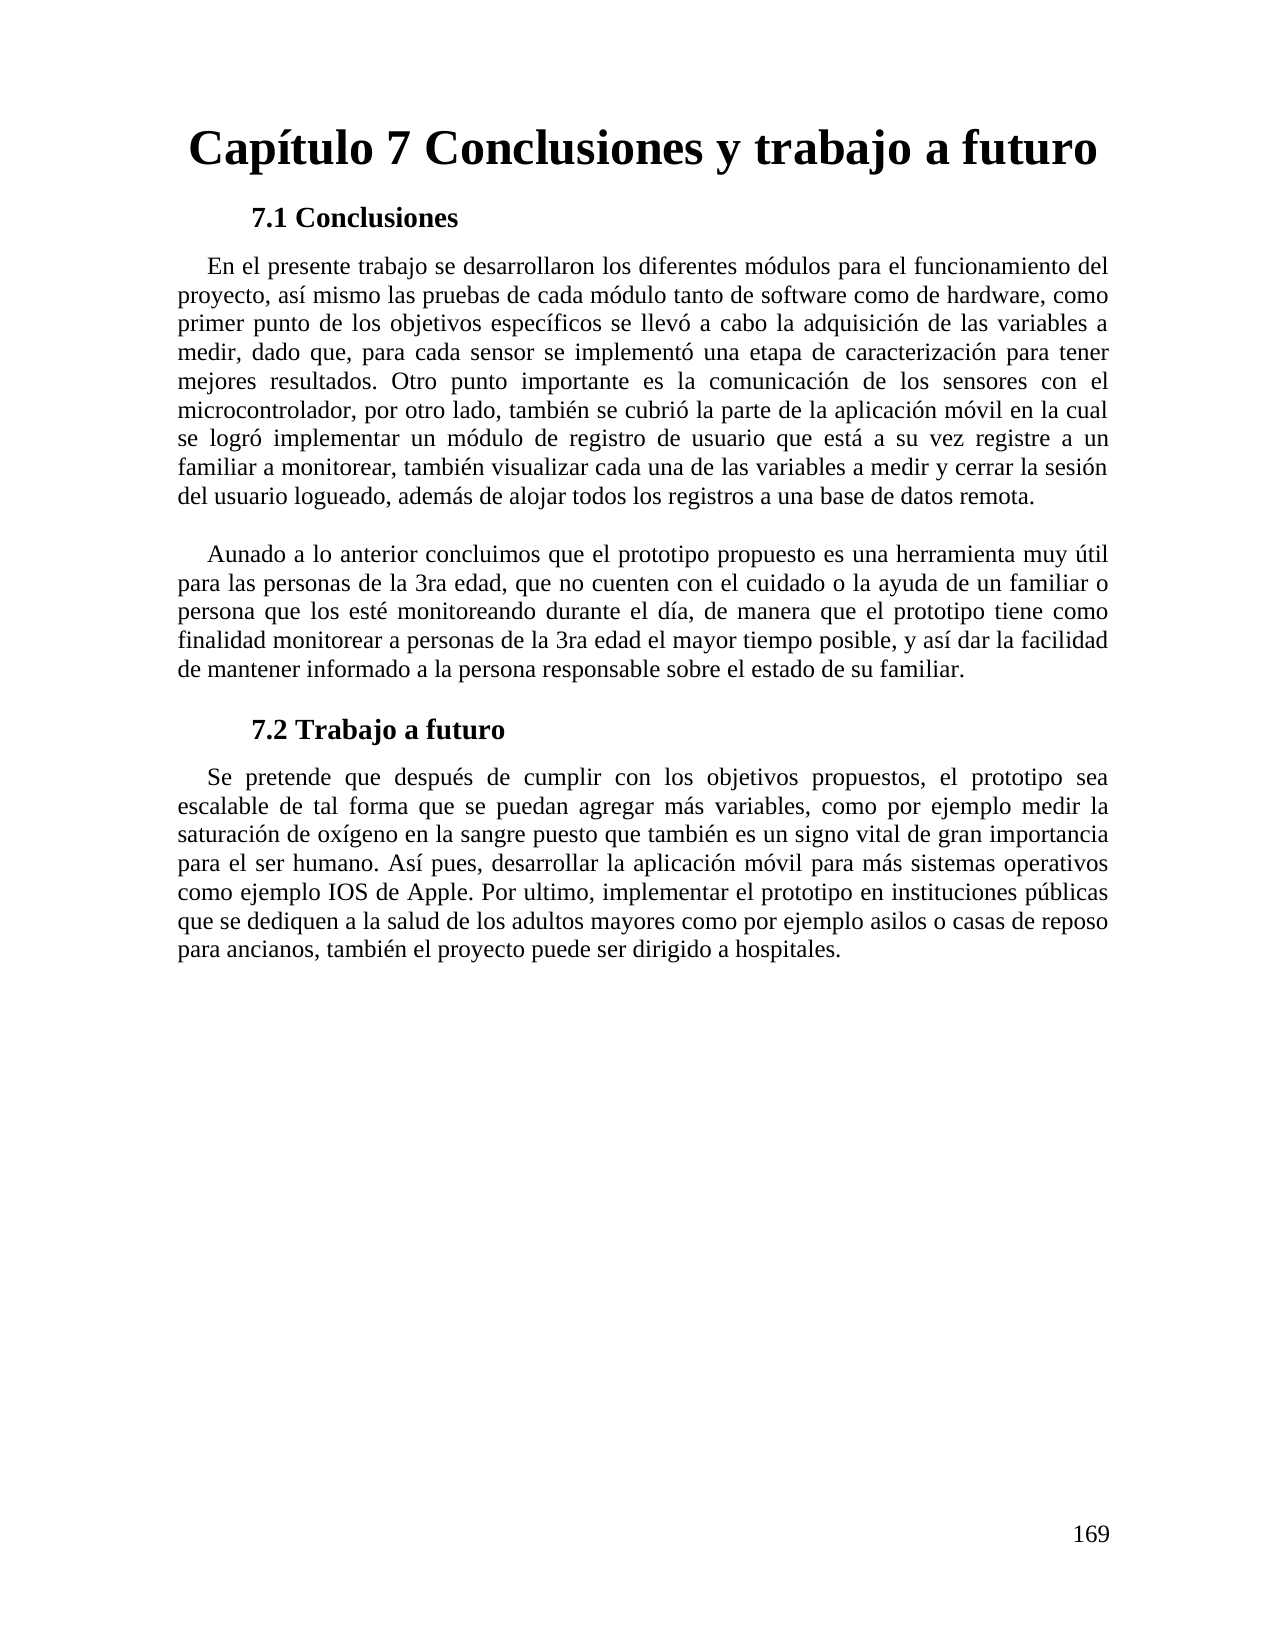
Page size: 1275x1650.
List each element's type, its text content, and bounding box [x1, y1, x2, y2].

text Aunado a lo anterior concluimos que el prototipo propuesto es una herramienta muy útil para las personas de la 3ra edad, que no cuenten con el cuidado o la ayuda de un familiar o persona que los esté monitoreando durante el día, de manera que el prototipo tiene como finalidad monitorear a personas de la 3ra edad el mayor tiempo posible, y así dar la facilidad de mantener informado a la persona responsable sobre el estado de su familiar. [177, 539, 1109, 683]
subtitle Capítulo Conclusiones y trabajo a futuro [177, 118, 1109, 176]
subtitle .2 Trabajo a futuro [251, 712, 1109, 745]
text En el presente trabajo se desarrollaron [177, 251, 1109, 510]
text Se pretende que después de cumplir con los objetivos propuestos, el prototipo sea escalable de tal forma que se puedan agregar más variables como por ejemplo medir la saturación de oxígeno en la sangre puesto que también es un signo vital de gran importancia para el ser humano. Así pues, desarrollar la aplicación móvil para más sistemas operativos como ejemplo IOS de Apple. Por ultimo implementar [177, 762, 1109, 963]
subtitle .1 Conclusiones [251, 201, 1109, 234]
